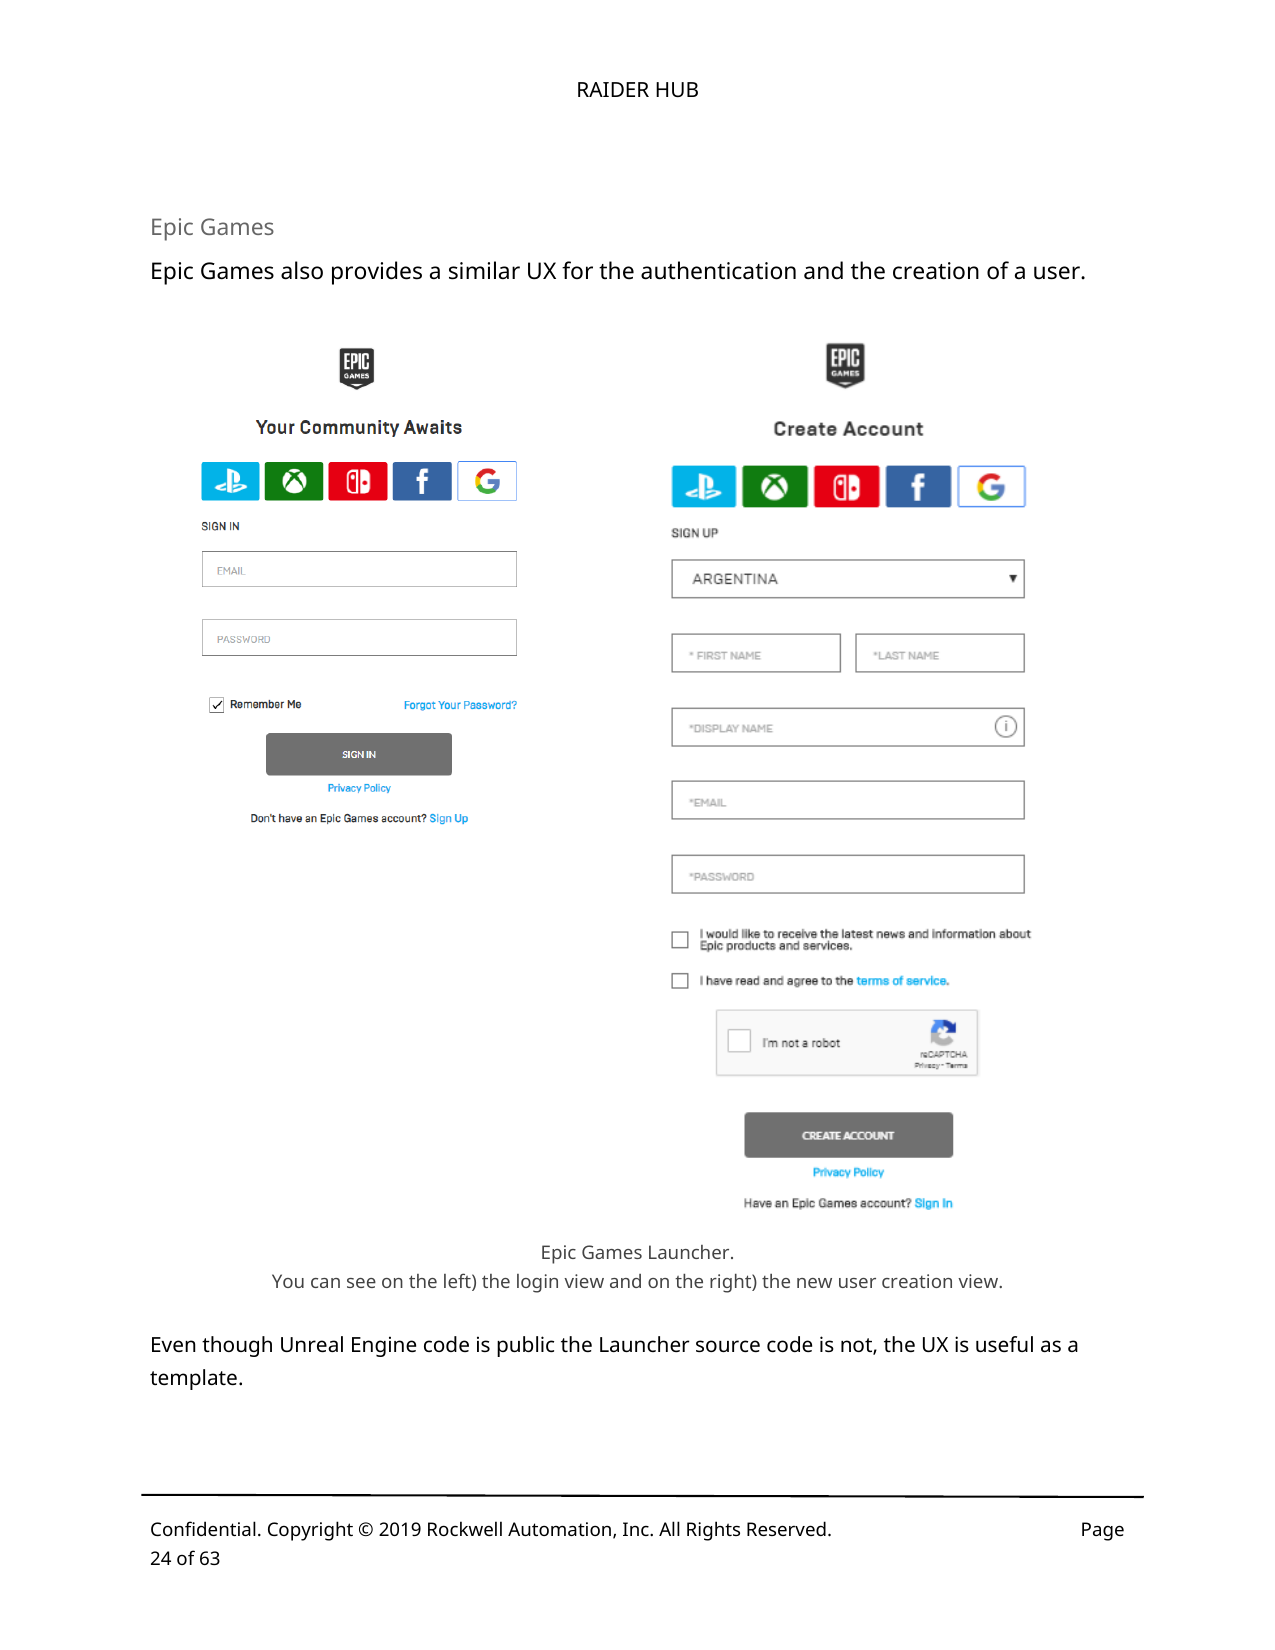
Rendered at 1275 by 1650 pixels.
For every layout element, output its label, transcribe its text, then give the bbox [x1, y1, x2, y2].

text Epic Games Launcher. [150, 1239, 1125, 1265]
subtitle Epic Games [150, 211, 1125, 242]
table_header [140, 327, 627, 1239]
picture [637, 337, 1060, 1226]
text Epic Games also provides a similar UX for the authentication and the creation of a user. [150, 255, 1125, 286]
picture [165, 337, 543, 841]
table_header [627, 327, 1114, 1239]
text Even though Unreal Engine code is public the Launcher source code is not, the UX is useful as a template. [150, 1330, 1125, 1391]
text You can see on the left) the login view and on the right) the new user creation view. [150, 1268, 1125, 1294]
